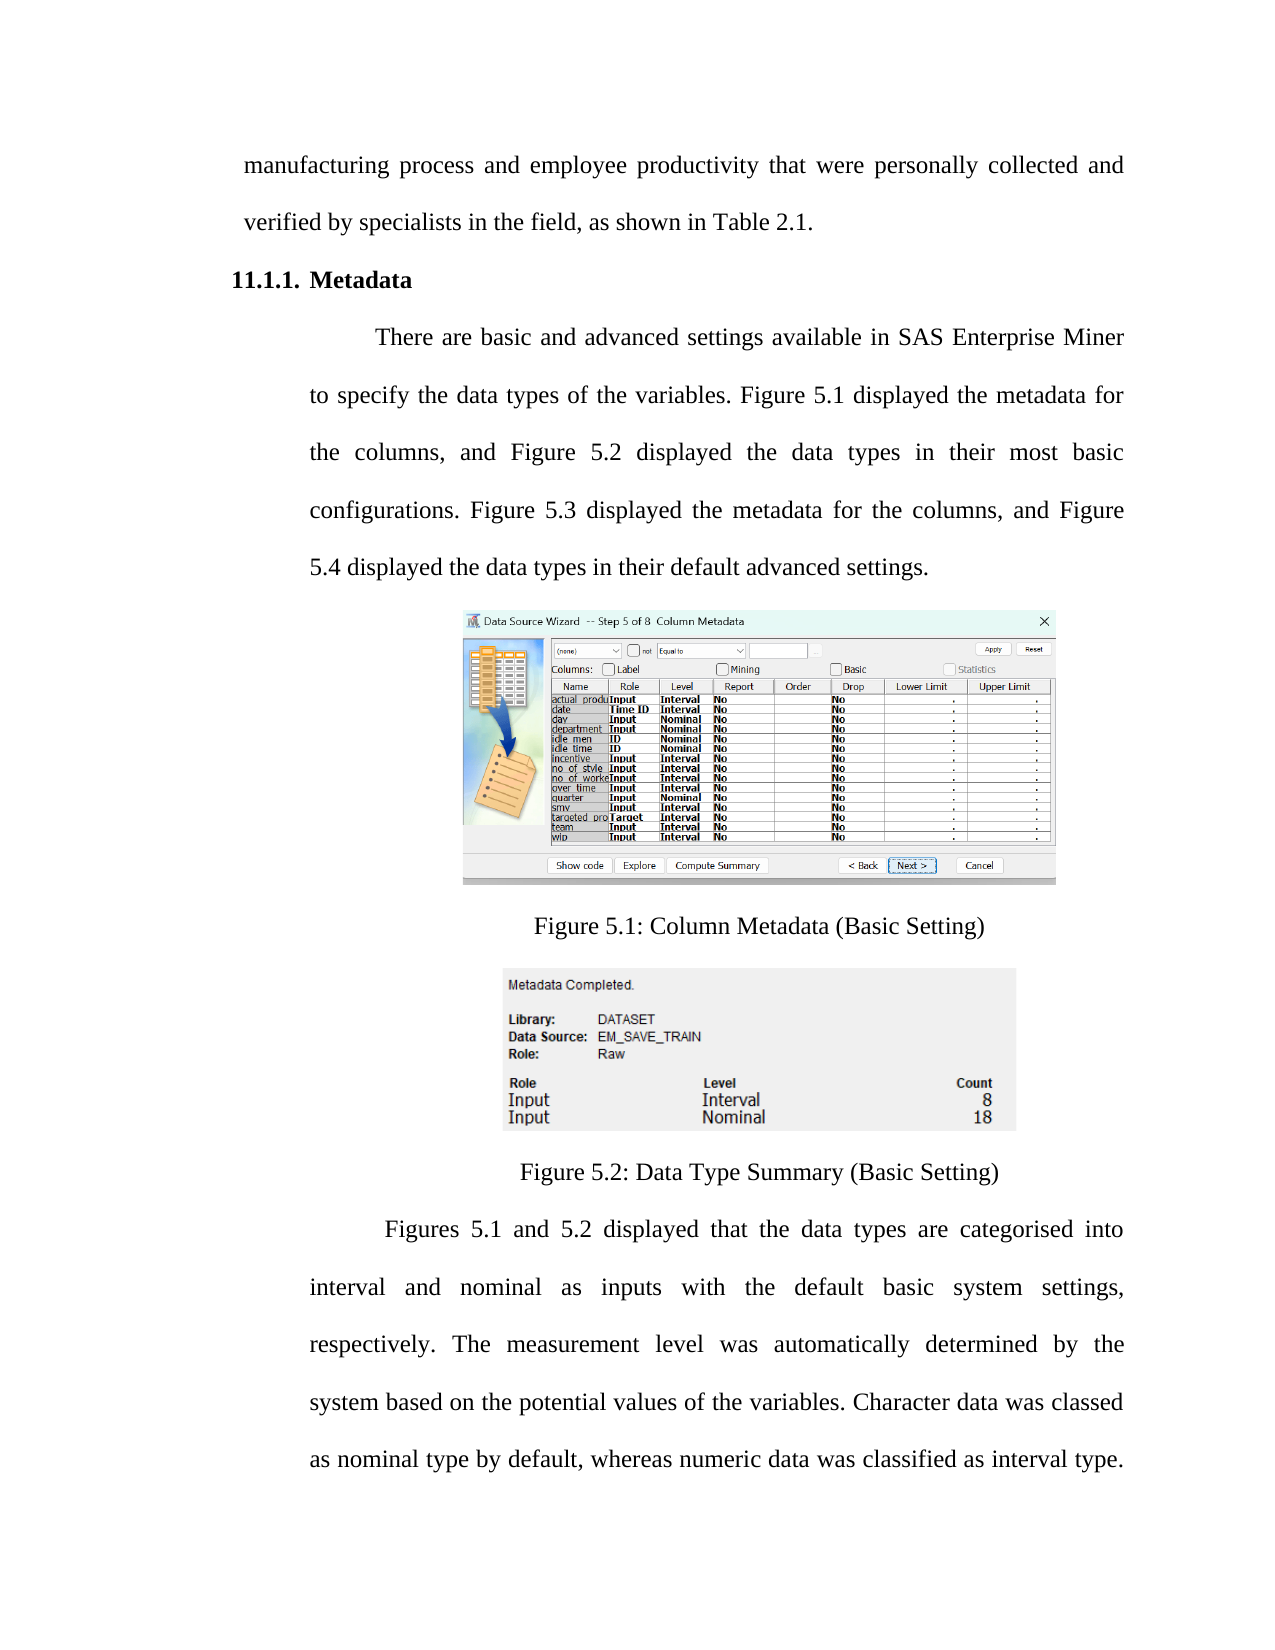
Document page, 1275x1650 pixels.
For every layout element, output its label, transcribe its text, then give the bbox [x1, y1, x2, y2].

picture [502, 968, 1017, 1131]
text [244, 150, 1125, 236]
picture [462, 610, 1056, 885]
text Figure 5.1: Column Metadata (Basic Setting) [394, 911, 1125, 940]
text Figure 5.2: Data Type Summary (Basic Setting) [394, 1157, 1125, 1186]
list Metadata [300, 265, 1125, 294]
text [309, 1214, 1125, 1473]
text There are basic and advanced settings available in SAS Enterprise Miner to specify the data types of the variables. Figure 5.1 displayed the metadata for the columns, and Figure 5.2 displayed the data types in their most basic configurations. Figure 5.3 displayed the metadata for the columns, and Figure 5.4 displayed the data types in their default advanced settings. [309, 322, 1125, 581]
